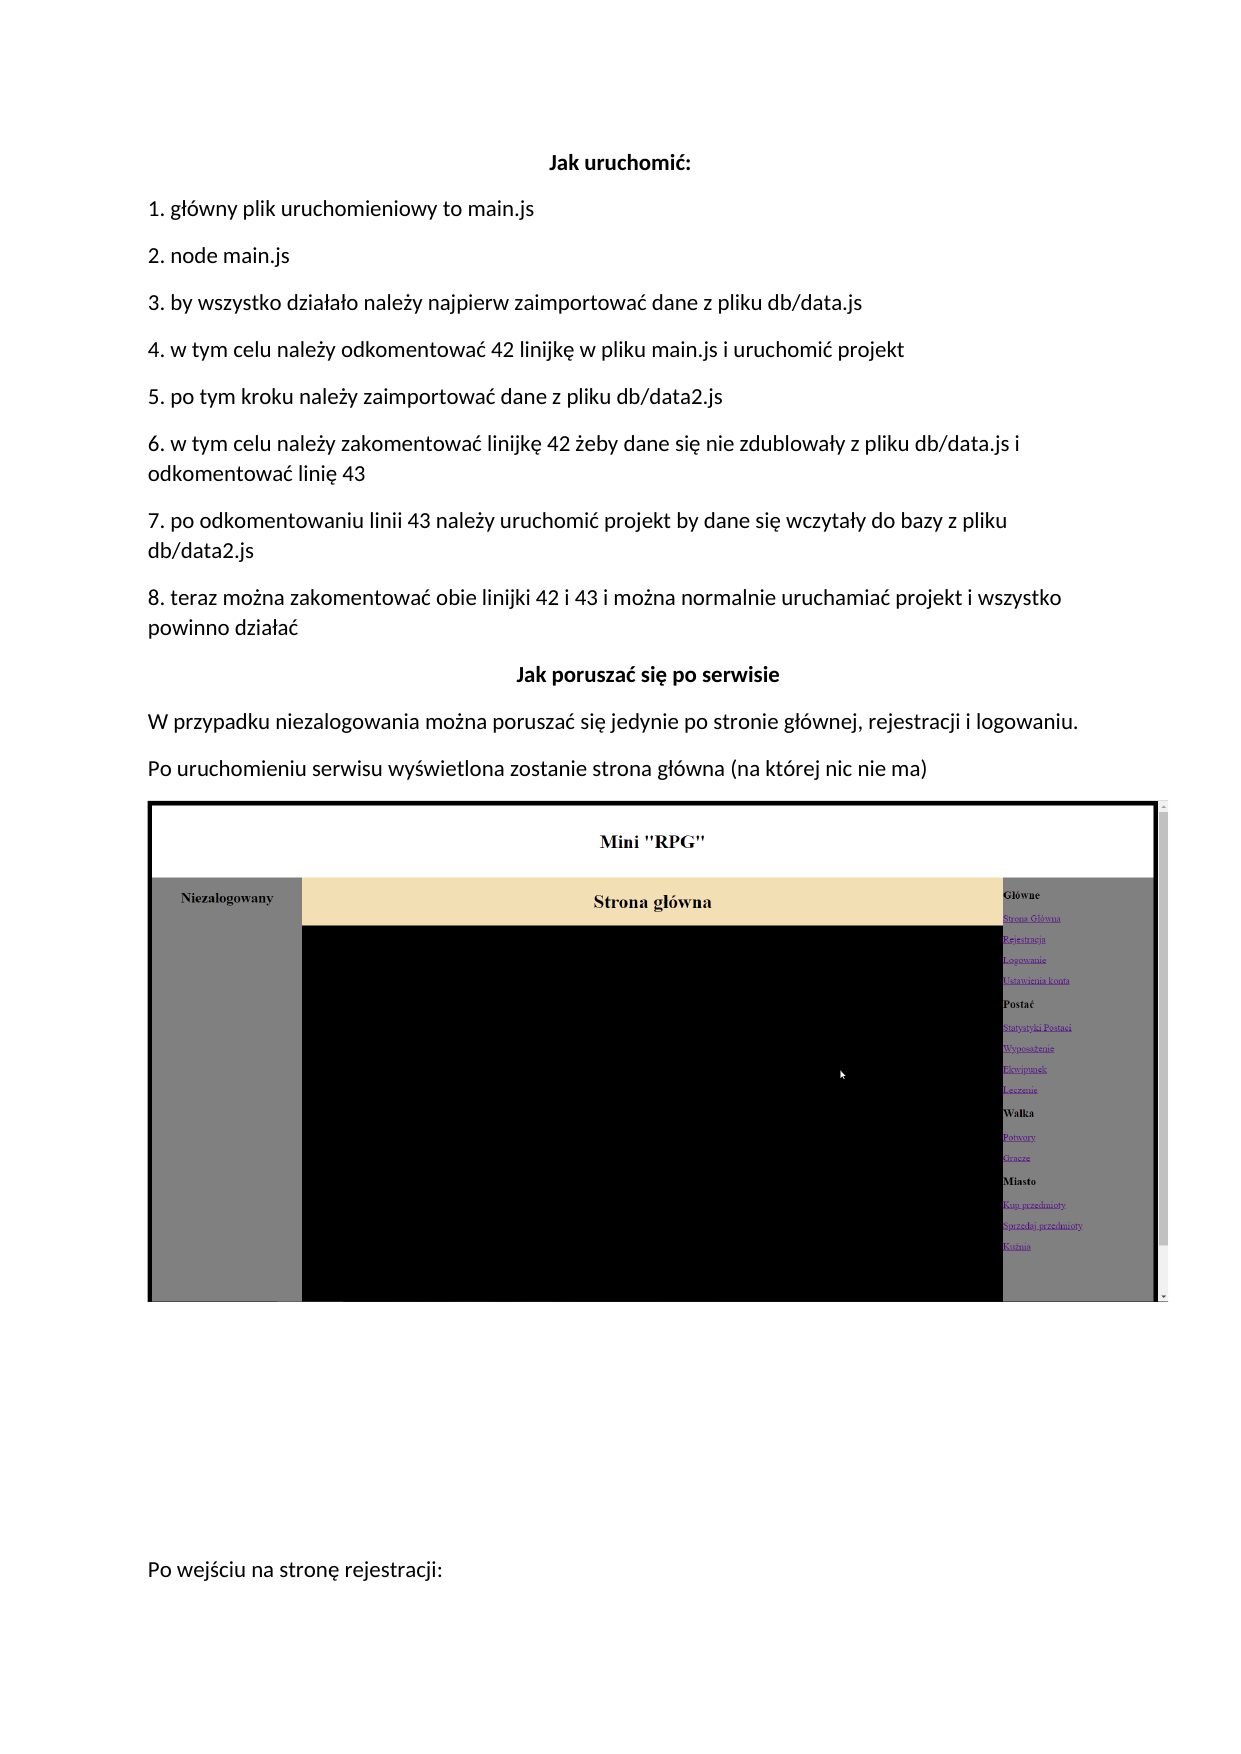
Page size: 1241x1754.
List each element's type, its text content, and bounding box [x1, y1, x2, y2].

text 3. by wszystko działało należy najpierw zaimportować dane z pliku db/data.js [148, 288, 1093, 316]
text 5. po tym kroku należy zaimportować dane z pliku db/data2.js [148, 382, 1093, 410]
text 4. w tym celu należy odkomentować 42 linijkę w pliku main.js i uruchomić projekt [148, 335, 1093, 363]
text Po uruchomieniu serwisu wyświetlona zostanie strona główna (na której nic nie ma) [148, 754, 1093, 782]
text Jak poruszać się po serwisie [148, 660, 1093, 688]
text 6. w tym celu należy zakomentować linijkę 42 żeby dane się nie zdublowały z pliku db/data.js i odkomentować linię 43 [148, 429, 1093, 487]
text 1. główny plik uruchomieniowy to main.js [148, 194, 1093, 222]
text 8. teraz można zakomentować obie linijki 42 i 43 i można normalnie uruchamiać projekt i wszystko powinno działać [148, 583, 1093, 641]
text 7. po odkomentowaniu linii 43 należy uruchomić projekt by dane się wczytały do bazy z pliku db/data2.js [148, 506, 1093, 564]
text Po wejściu na stronę rejestracji: [148, 1555, 1093, 1583]
text W przypadku niezalogowania można poruszać się jedynie po stronie głównej, rejestracji i logowaniu. [148, 707, 1093, 735]
picture [147, 800, 1169, 1302]
text Jak uruchomić: [148, 148, 1093, 176]
text 2. node main.js [148, 241, 1093, 269]
